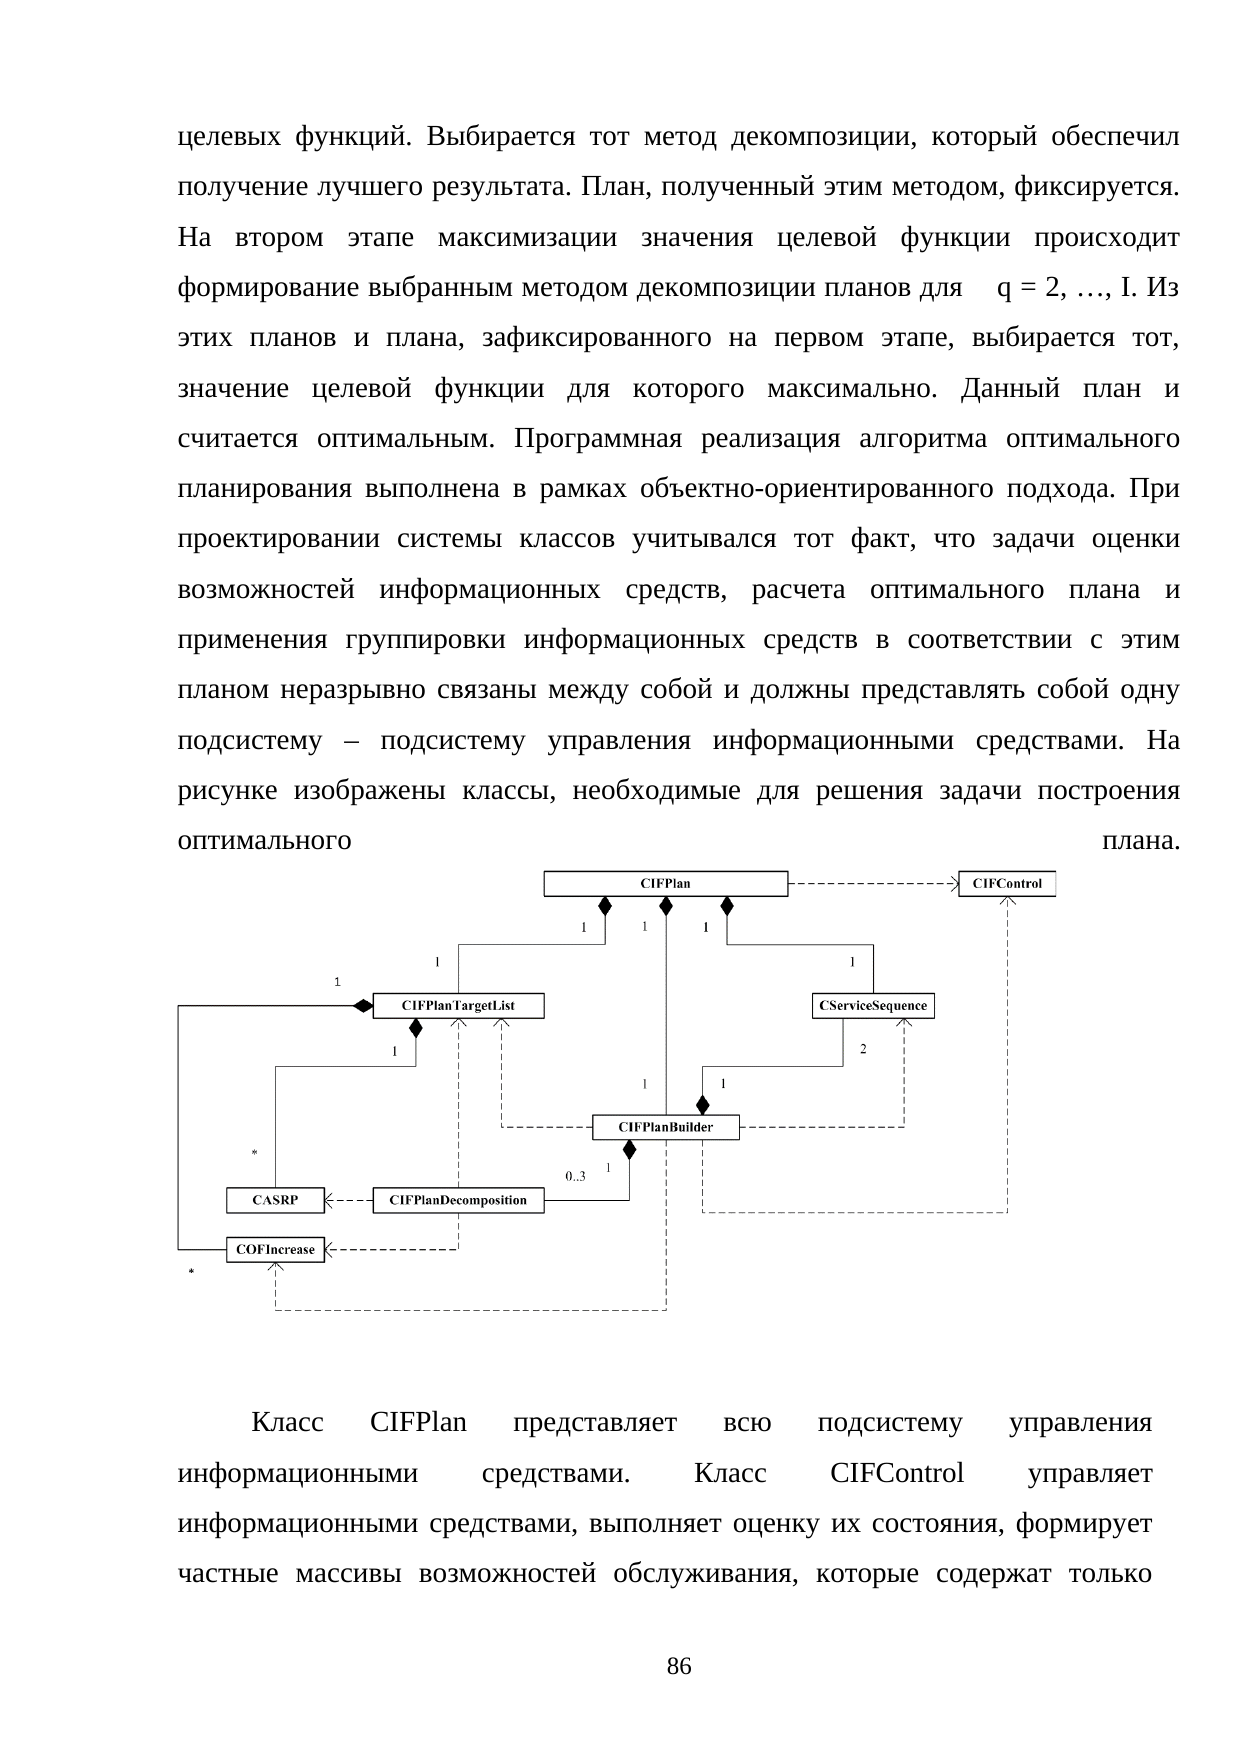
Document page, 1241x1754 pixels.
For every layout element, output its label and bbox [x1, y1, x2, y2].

text [177, 1404, 1153, 1589]
text [177, 118, 1181, 1311]
picture [177, 870, 1057, 1311]
